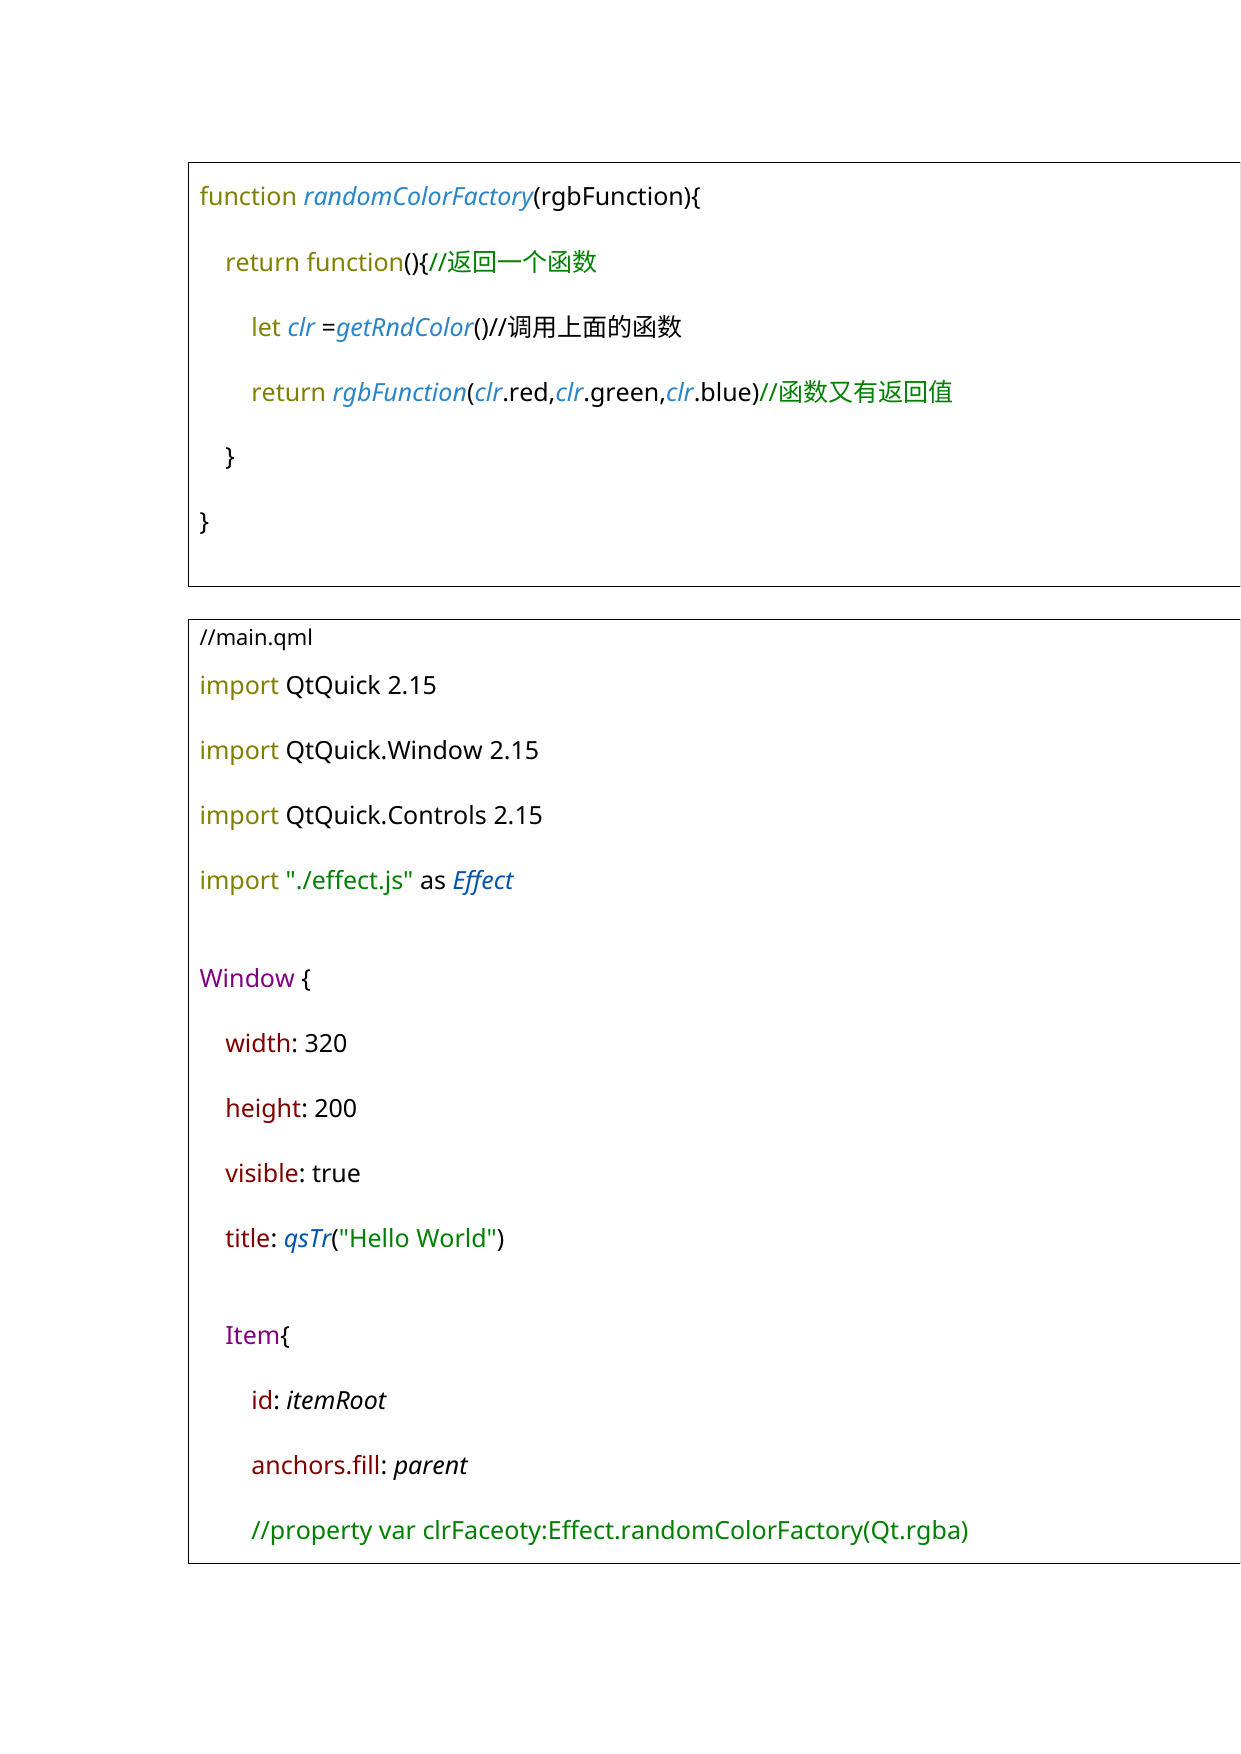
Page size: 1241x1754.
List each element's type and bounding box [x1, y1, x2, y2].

table_header [189, 163, 1240, 586]
table_header [189, 620, 1240, 1563]
